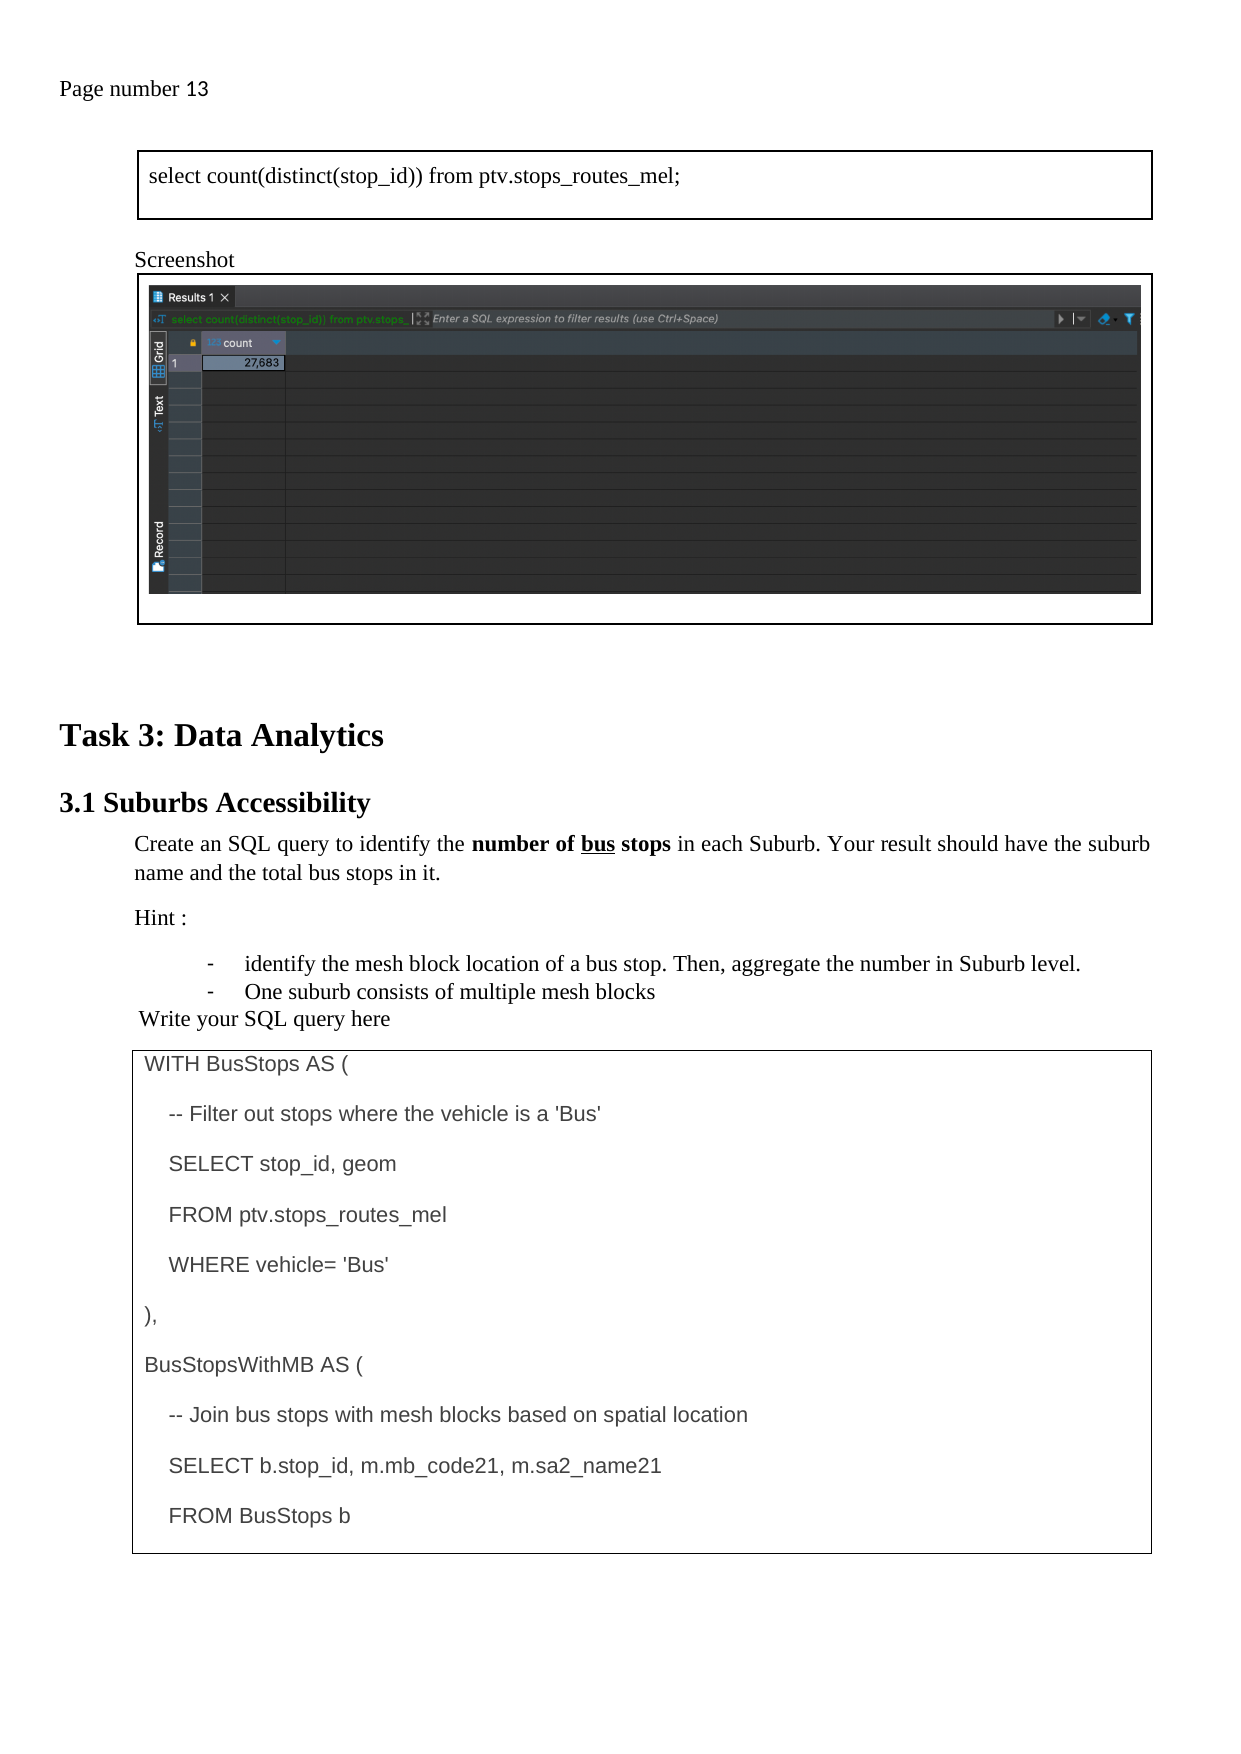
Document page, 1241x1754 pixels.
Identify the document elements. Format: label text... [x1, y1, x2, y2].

picture [148, 285, 1141, 594]
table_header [133, 1051, 1151, 1553]
text Write your SQL query here [133, 1005, 1152, 1031]
table_header select count(distinct(stop_id)) from ptv.stops_routes_mel; [139, 152, 1151, 218]
subtitle Task 3: Data Analytics [59, 715, 1152, 753]
list One suburb consists of multiple mesh blocks [207, 977, 1152, 1005]
table_header [139, 275, 1151, 623]
text Create an SQL query to identify the number of bus stops in each Suburb. Your result should have the suburb name and the total bus stops in it. [134, 830, 1152, 885]
text Hint : [134, 904, 1152, 930]
subtitle 3.1 Suburbs Accessibility [59, 786, 1152, 819]
list identify the mesh block location of a bus stop. Then, aggregate the number in Suburb level. [207, 949, 1152, 977]
text Screenshot [97, 246, 1152, 273]
